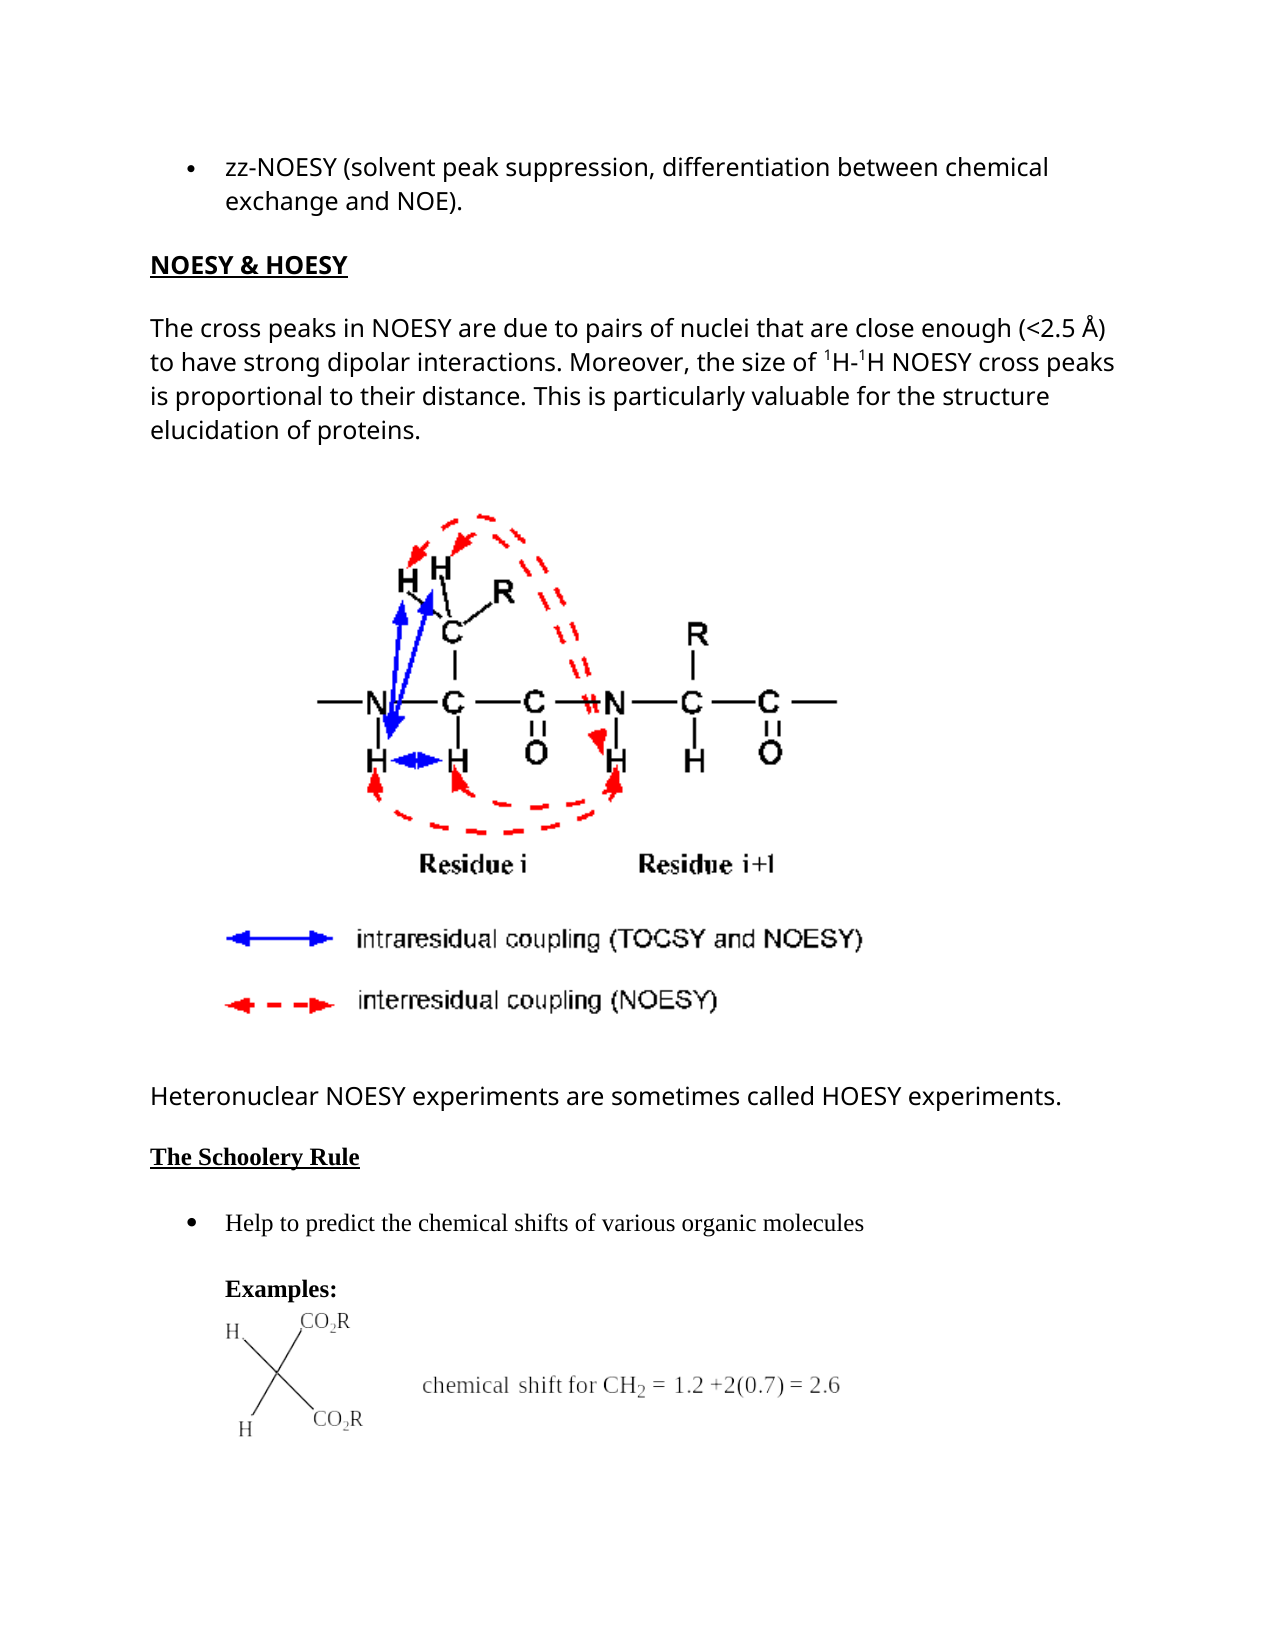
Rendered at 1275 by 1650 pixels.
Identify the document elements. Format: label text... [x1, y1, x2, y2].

picture [150, 476, 939, 1050]
list zz-NOESY (solvent peak suppression, differentiation between chemical exchange and NOE). [187, 150, 1125, 218]
list Examples: [225, 1274, 1125, 1303]
text Heteronuclear NOESY experiments are sometimes called HOESY experiments. [150, 1079, 1125, 1113]
text The Schoolery Rule [150, 1142, 1125, 1171]
list Help to predict the chemical shifts of various organic molecules [187, 1208, 1125, 1237]
text The cross peaks in NOESY are due to pairs of nuclei that are close enough (<2.5 Å) to have strong dipolar interactions. Moreover, the size of 1H-1H NOESY cross peaks is proportional to their distance. This is particularly valuable for the structure elucidation of proteins. [150, 311, 1125, 447]
text NOESY & HOESY [150, 247, 1125, 281]
